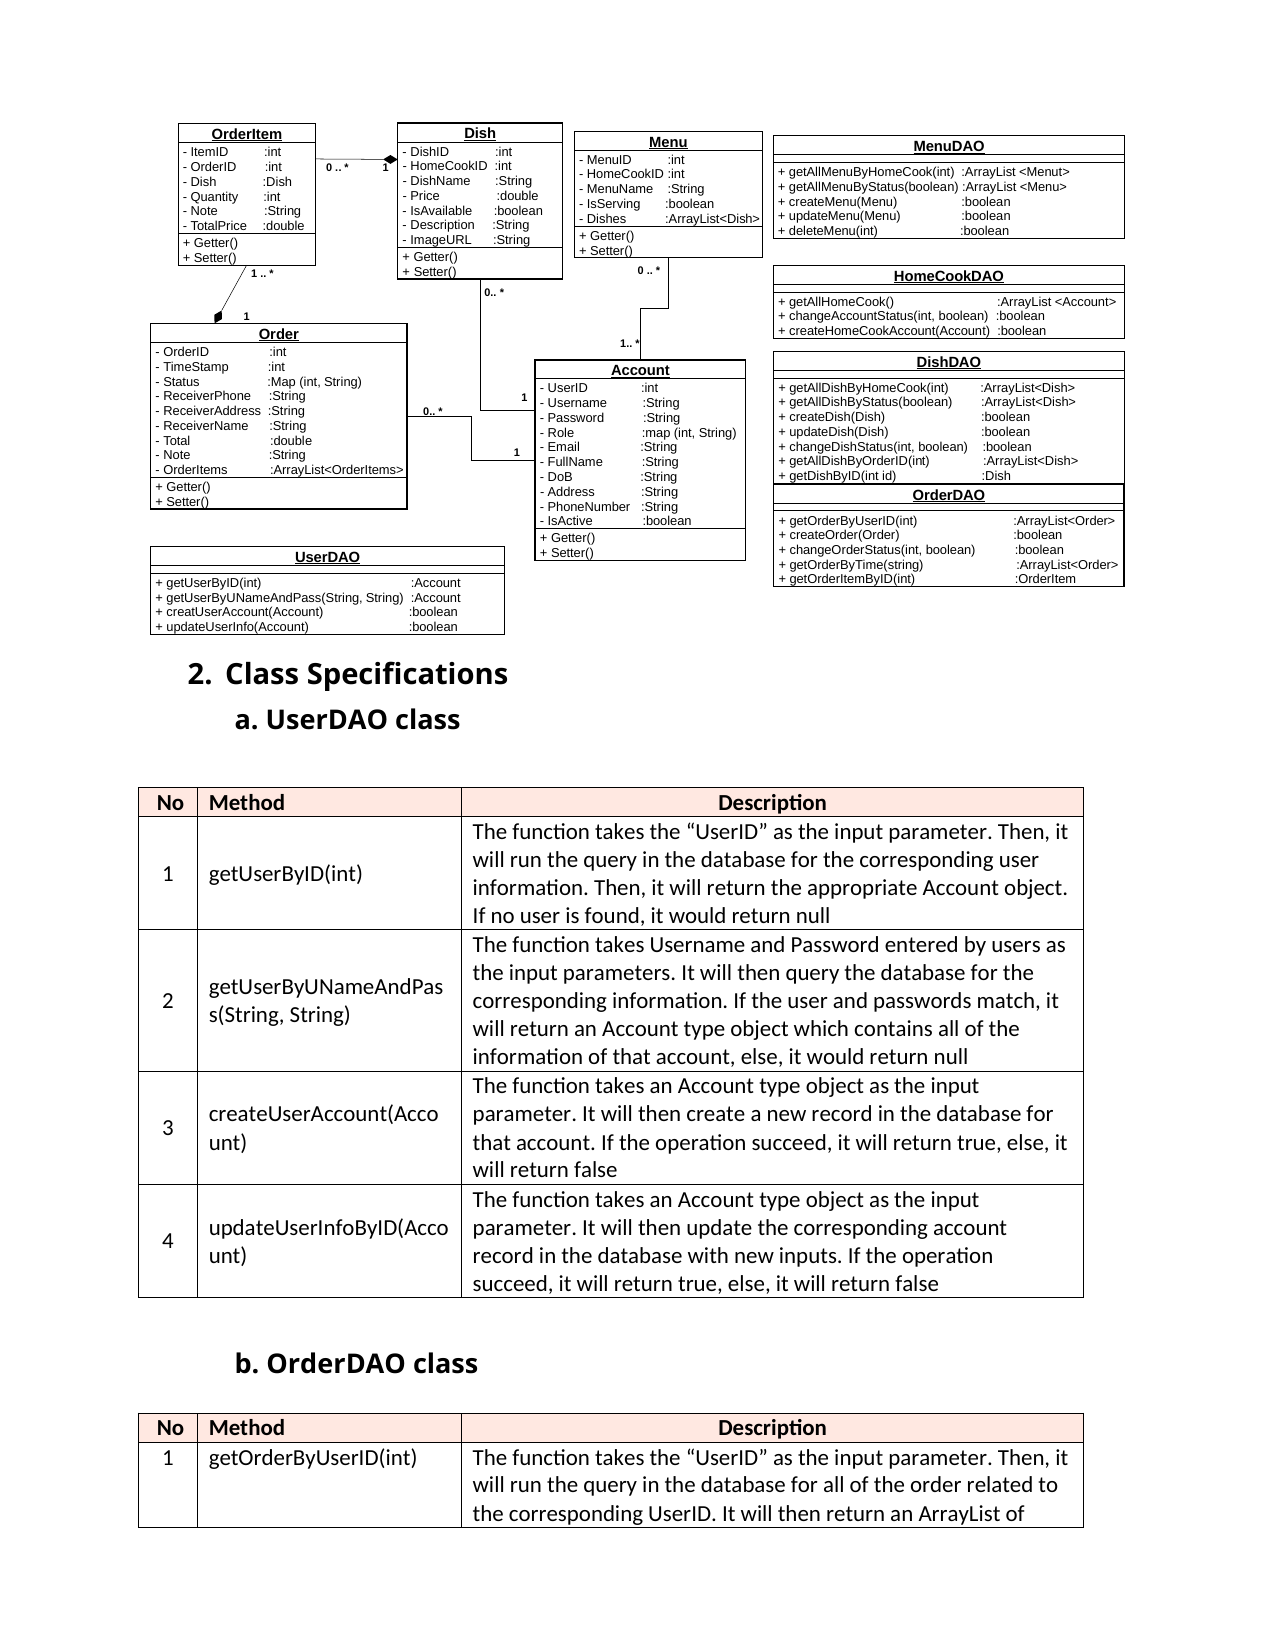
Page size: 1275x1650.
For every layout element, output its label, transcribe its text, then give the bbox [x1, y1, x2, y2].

table_header Description [462, 1414, 1083, 1442]
table_cell 4 [139, 1185, 197, 1297]
subtitle b. OrderDAO class [234, 1345, 1125, 1382]
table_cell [198, 1443, 461, 1527]
table_cell createUserAccount(Account) [198, 1072, 461, 1184]
table_header Method [198, 1414, 461, 1442]
table_cell The function takes an Account type object as the input parameter. It will then create a new record in the database for that account. If the operation succeed, it will return true, else, it will return false [462, 1072, 1083, 1184]
table_header No [139, 788, 197, 816]
table_header Method [198, 788, 461, 816]
table_cell 2 [139, 930, 197, 1071]
table_cell The function takes Username and Password entered by users as the input parameters. It will then query the database for the corresponding information. If the user and passwords match, it will return an Account type object which contains all of the information of that account, else, it would return null [462, 930, 1083, 1071]
table_header Description [462, 788, 1083, 816]
table_cell getUserByUNameAndPass(String, String) [198, 930, 461, 1071]
table_cell 1 [139, 1443, 197, 1527]
subtitle Class Specifications [187, 653, 1125, 693]
table_cell The function takes an Account type object as the input parameter. It will then update the corresponding account record in the database with new inputs. If the operation succeed, it will return true, else, it will return false [462, 1185, 1083, 1297]
table_header No [139, 1414, 197, 1442]
table_cell 1 [139, 817, 197, 929]
table_cell getUserByID(int) [198, 817, 461, 929]
table_cell 3 [139, 1072, 197, 1184]
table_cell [462, 1443, 1083, 1527]
table_cell The function takes the “UserID” as the input parameter. Then, it will run the query in the database for the corresponding user information. Then, it will return the appropriate Account object. If no user is found, it would return null [462, 817, 1083, 929]
table_cell updateUserInfoByID(Account) [198, 1185, 461, 1297]
subtitle a. UserDAO class [234, 701, 1125, 737]
